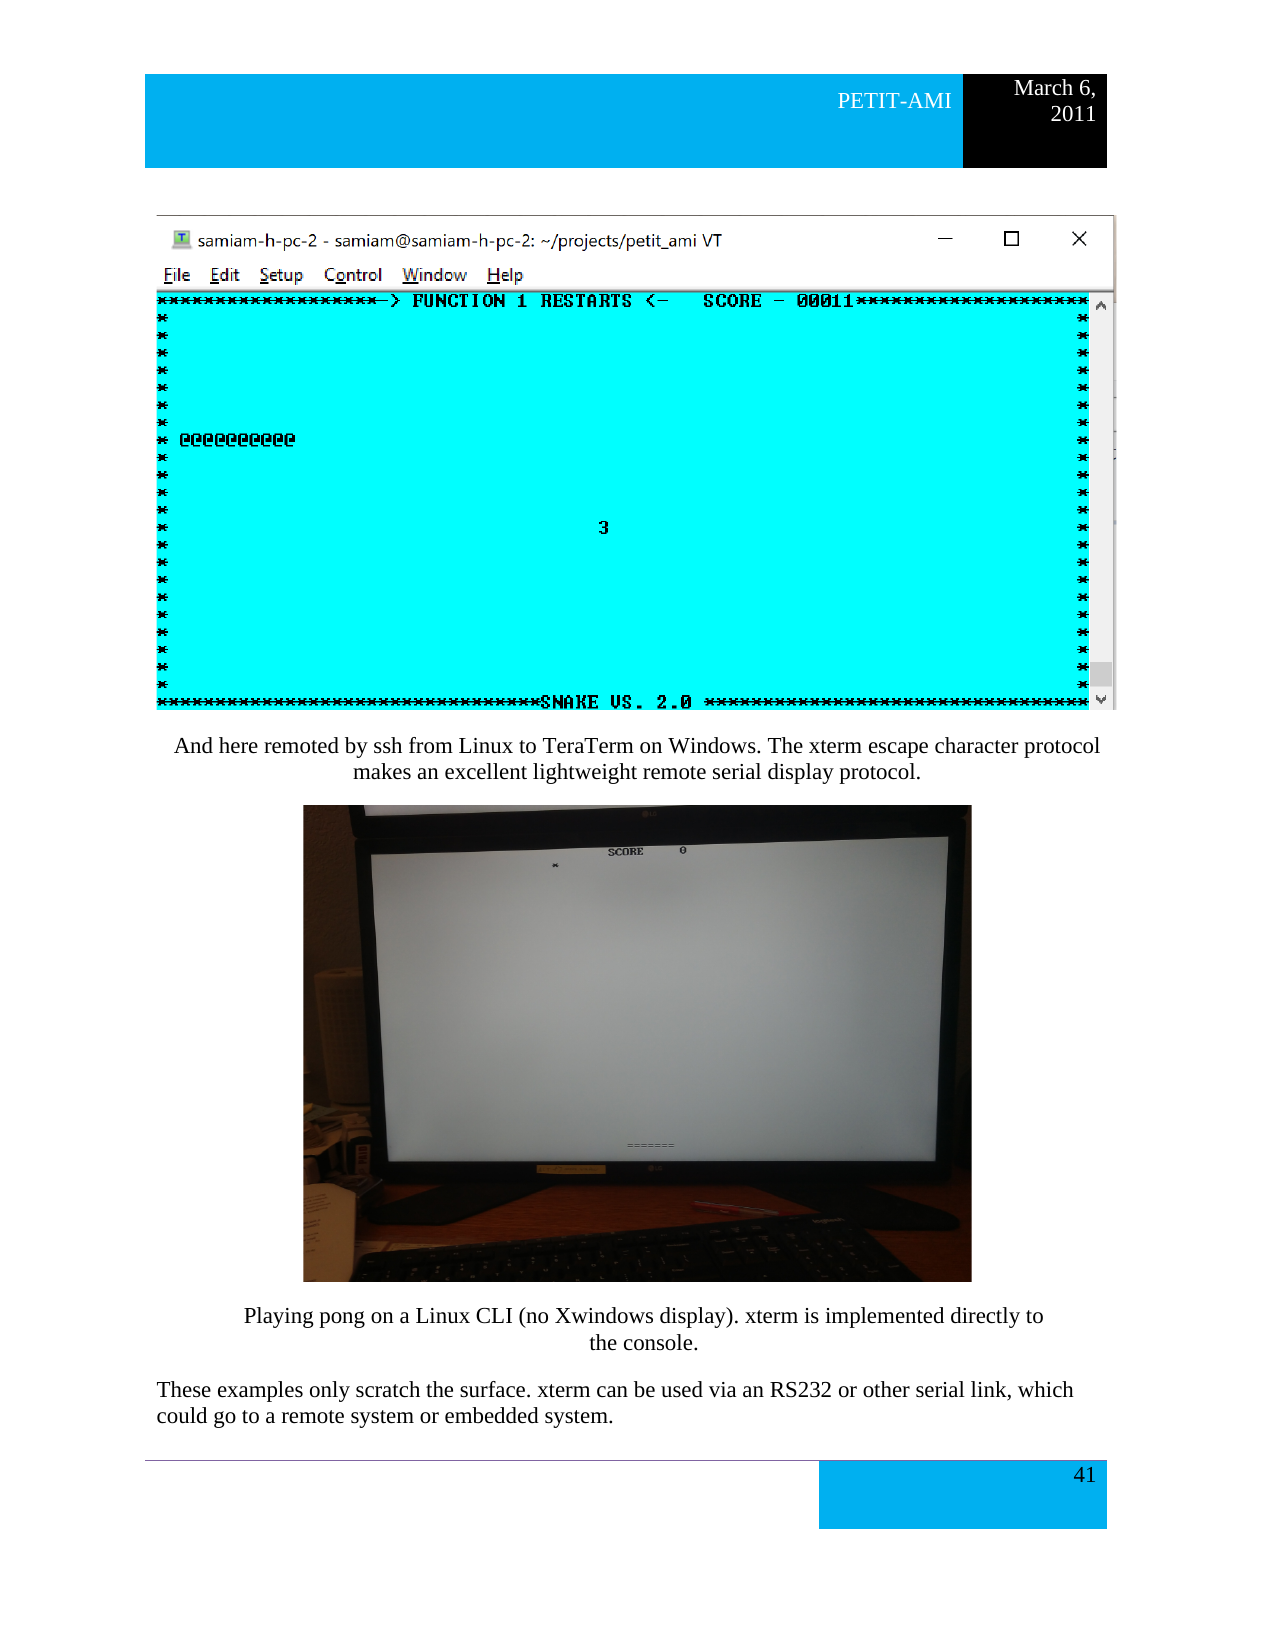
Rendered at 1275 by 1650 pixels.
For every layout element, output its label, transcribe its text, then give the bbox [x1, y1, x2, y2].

picture [156, 215, 1119, 711]
text And here remoted by ssh from Linux to TeraTerm on Windows. The xterm escape character protocol makes an excellent lightweight remote serial display protocol. [156, 732, 1118, 784]
text Playing pong on a Linux CLI (no Xwindows display). xterm is implemented directly to the console. [231, 1302, 1056, 1355]
text These examples only scratch the surface. xterm can be used via an RS232 or other serial link, which could go to a remote system or embedded system. [156, 1376, 1118, 1428]
picture [303, 805, 972, 1282]
